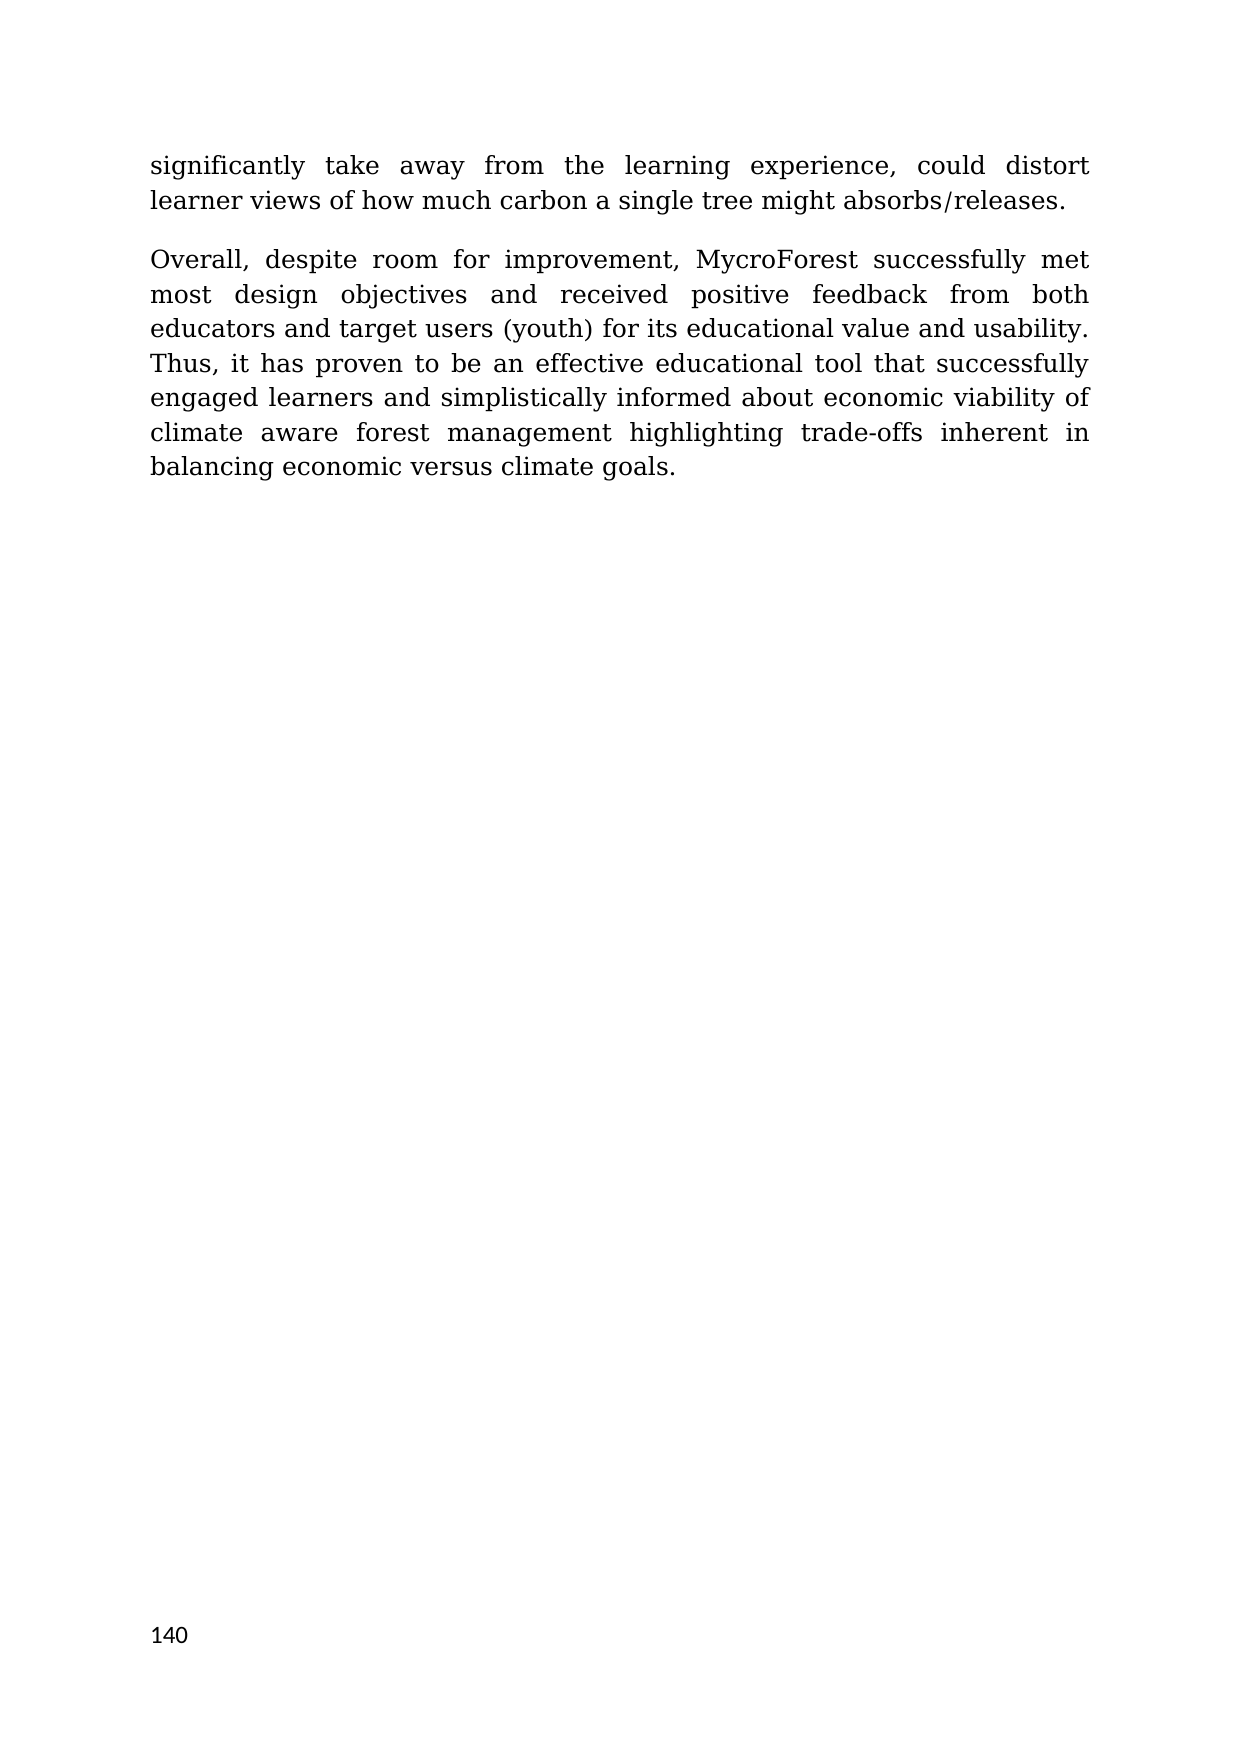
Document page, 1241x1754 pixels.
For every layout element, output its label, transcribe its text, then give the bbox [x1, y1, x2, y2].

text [150, 150, 1090, 214]
text Overall, despite room for improvement, MycroForest successfully met most design objectives and received positive feedback from both educators and target users (youth) for its educational value and usability. Thus, it has proven to be an effective educational tool that successfully engaged learners and simplistically informed about economic viability of climate aware forest management highlighting trade-offs inherent in balancing economic versus climate goals. [150, 244, 1090, 481]
